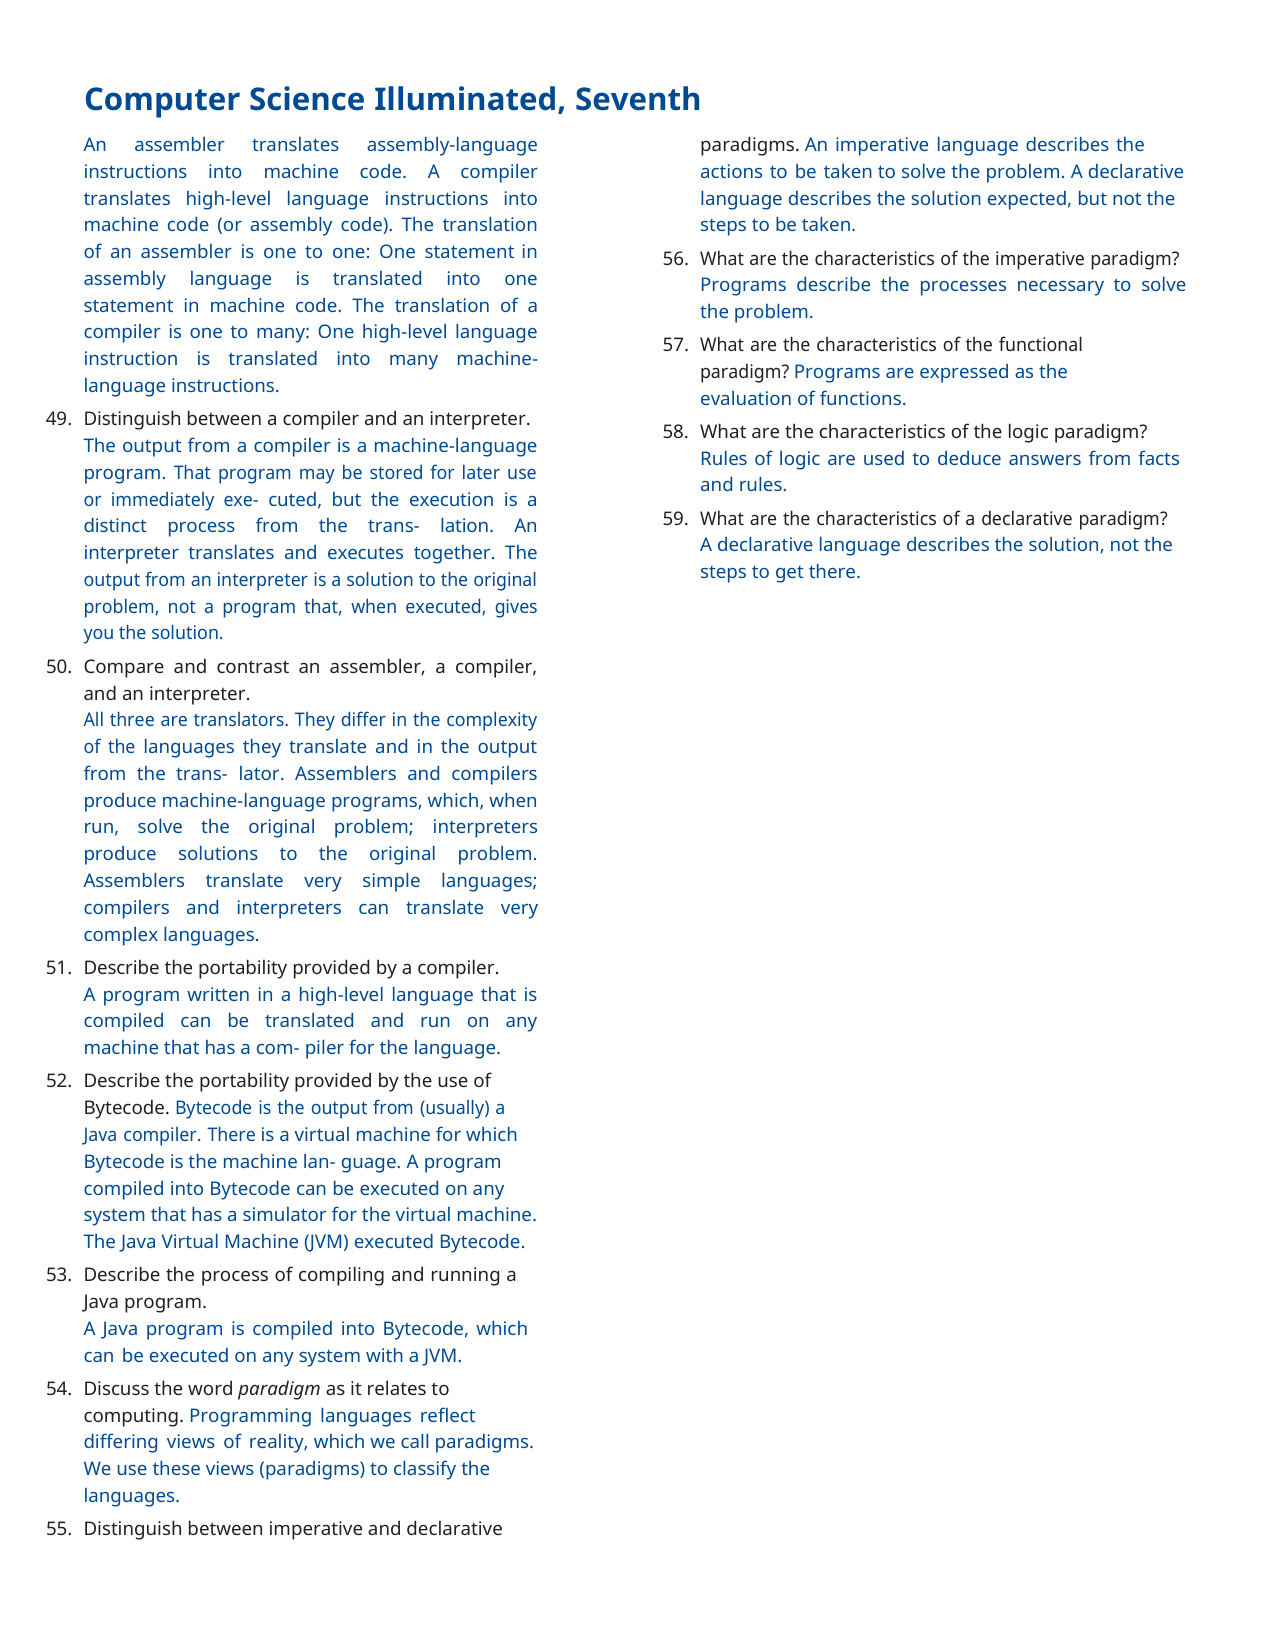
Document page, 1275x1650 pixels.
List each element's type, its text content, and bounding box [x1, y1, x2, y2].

list Distinguish between imperative and declarative paradigms. An imperative language describes the actions to be taken to solve the problem. A declarative language describes the solution expected, but not the steps to be taken. [662, 131, 1200, 237]
list Describe the portability provided by the use of Bytecode. Bytecode is the output from (usually) a Java compiler. There is a virtual machine for which Bytecode is the machine lan- guage. A program compiled into Bytecode can be executed on any system that has a simulator for the virtual machine. The Java Virtual Machine (JVM) executed Bytecode. [46, 1068, 538, 1254]
list What are the characteristics of a declarative paradigm? [662, 505, 1275, 530]
text A Java program is compiled into Bytecode, which can be executed on any system with a JVM. [83, 1315, 538, 1368]
list Describe the portability provided by a compiler. [46, 954, 612, 980]
list Compare and contrast an assembler, a compiler, and an interpreter. [46, 653, 538, 705]
text Rules of logic are used to deduce answers from facts and rules. [700, 445, 1200, 497]
text A declarative language describes the solution, not the steps to get there. [700, 531, 1200, 584]
list What are the characteristics of the functional paradigm? Programs are expressed as the evaluation of functions. [662, 332, 1164, 411]
list Describe the process of compiling and running a Java program. [46, 1262, 538, 1314]
list What are the characteristics of the imperative paradigm? Programs describe the processes necessary to solve the problem. [662, 245, 1200, 324]
list Distinguish between a compiler and an interpreter. [46, 406, 612, 431]
text All three are translators. They differ in the complexity of the languages they translate and in the output from the trans- lator. Assemblers and compilers produce machine-language programs, which, when run, solve the original problem; interpreters produce solutions to the original problem. Assemblers translate very simple languages; compilers and interpreters can translate very complex languages. [83, 707, 538, 946]
text A program written in a high-level language that is compiled can be translated and run on any machine that has a com- piler for the language. [83, 981, 538, 1060]
list What are the characteristics of the logic paradigm? [662, 418, 1275, 444]
text An assembler translates assembly-language instructions into machine code. A compiler translates high-level language instructions into machine code (or assembly code). The translation of an assembler is one to one: One statement in assembly language is translated into one statement in machine code. The translation of a compiler is one to many: One high-level language instruction is translated into many machine-language instructions. [83, 131, 538, 398]
text The output from a compiler is a machine-language program. That program may be stored for later use or immediately exe- cuted, but the execution is a distinct process from the trans- lation. An interpreter translates and executes together. The output from an interpreter is a solution to the original problem, not a program that, when executed, gives you the solution. [83, 432, 538, 645]
list Discuss the word paradigm as it relates to computing. Programming languages reflect differing views of reality, which we call paradigms. We use these views (paradigms) to classify the languages. [46, 1375, 538, 1508]
